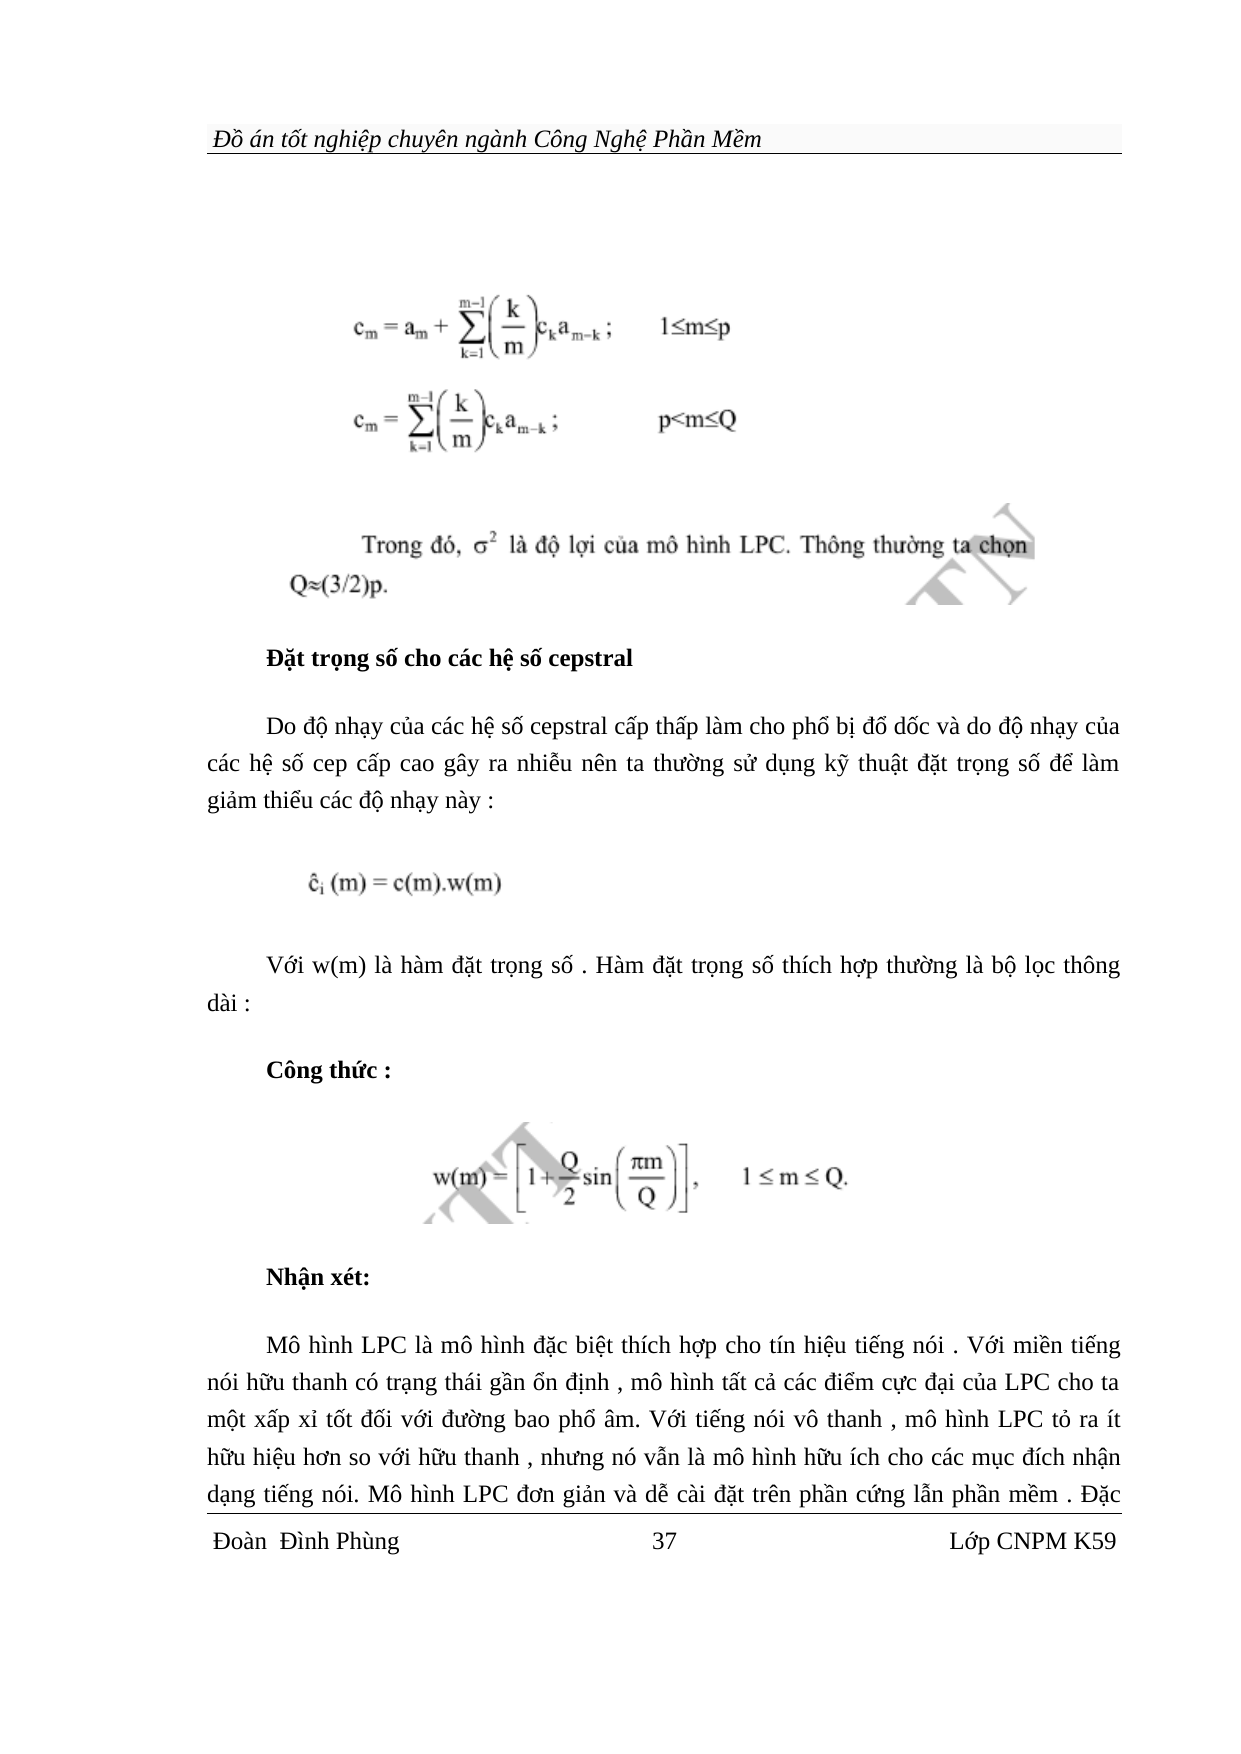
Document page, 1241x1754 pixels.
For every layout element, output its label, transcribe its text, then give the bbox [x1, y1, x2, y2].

text Nhận xét: [207, 1262, 1122, 1291]
text Công thức : [207, 1055, 1122, 1084]
picture [265, 852, 526, 912]
text Đặt trọng số cho các hệ số cepstral [207, 643, 1122, 672]
picture [265, 503, 1035, 605]
picture [265, 232, 971, 465]
text Với w(m) là hàm đặt trọng số . Hàm đặt trọng số thích hợp thường là bộ lọc thông dài : [207, 951, 1122, 1017]
picture [265, 1122, 1019, 1224]
text Do độ nhạy của các hệ số cepstral cấp thấp làm cho phổ bị đổ dốc và do độ nhạy của các hệ số cep cấp cao gây ra nhiễu nên ta thường sử dụng kỹ thuật đặt trọng số để làm giảm thiểu các độ nhạy này : [207, 711, 1122, 814]
